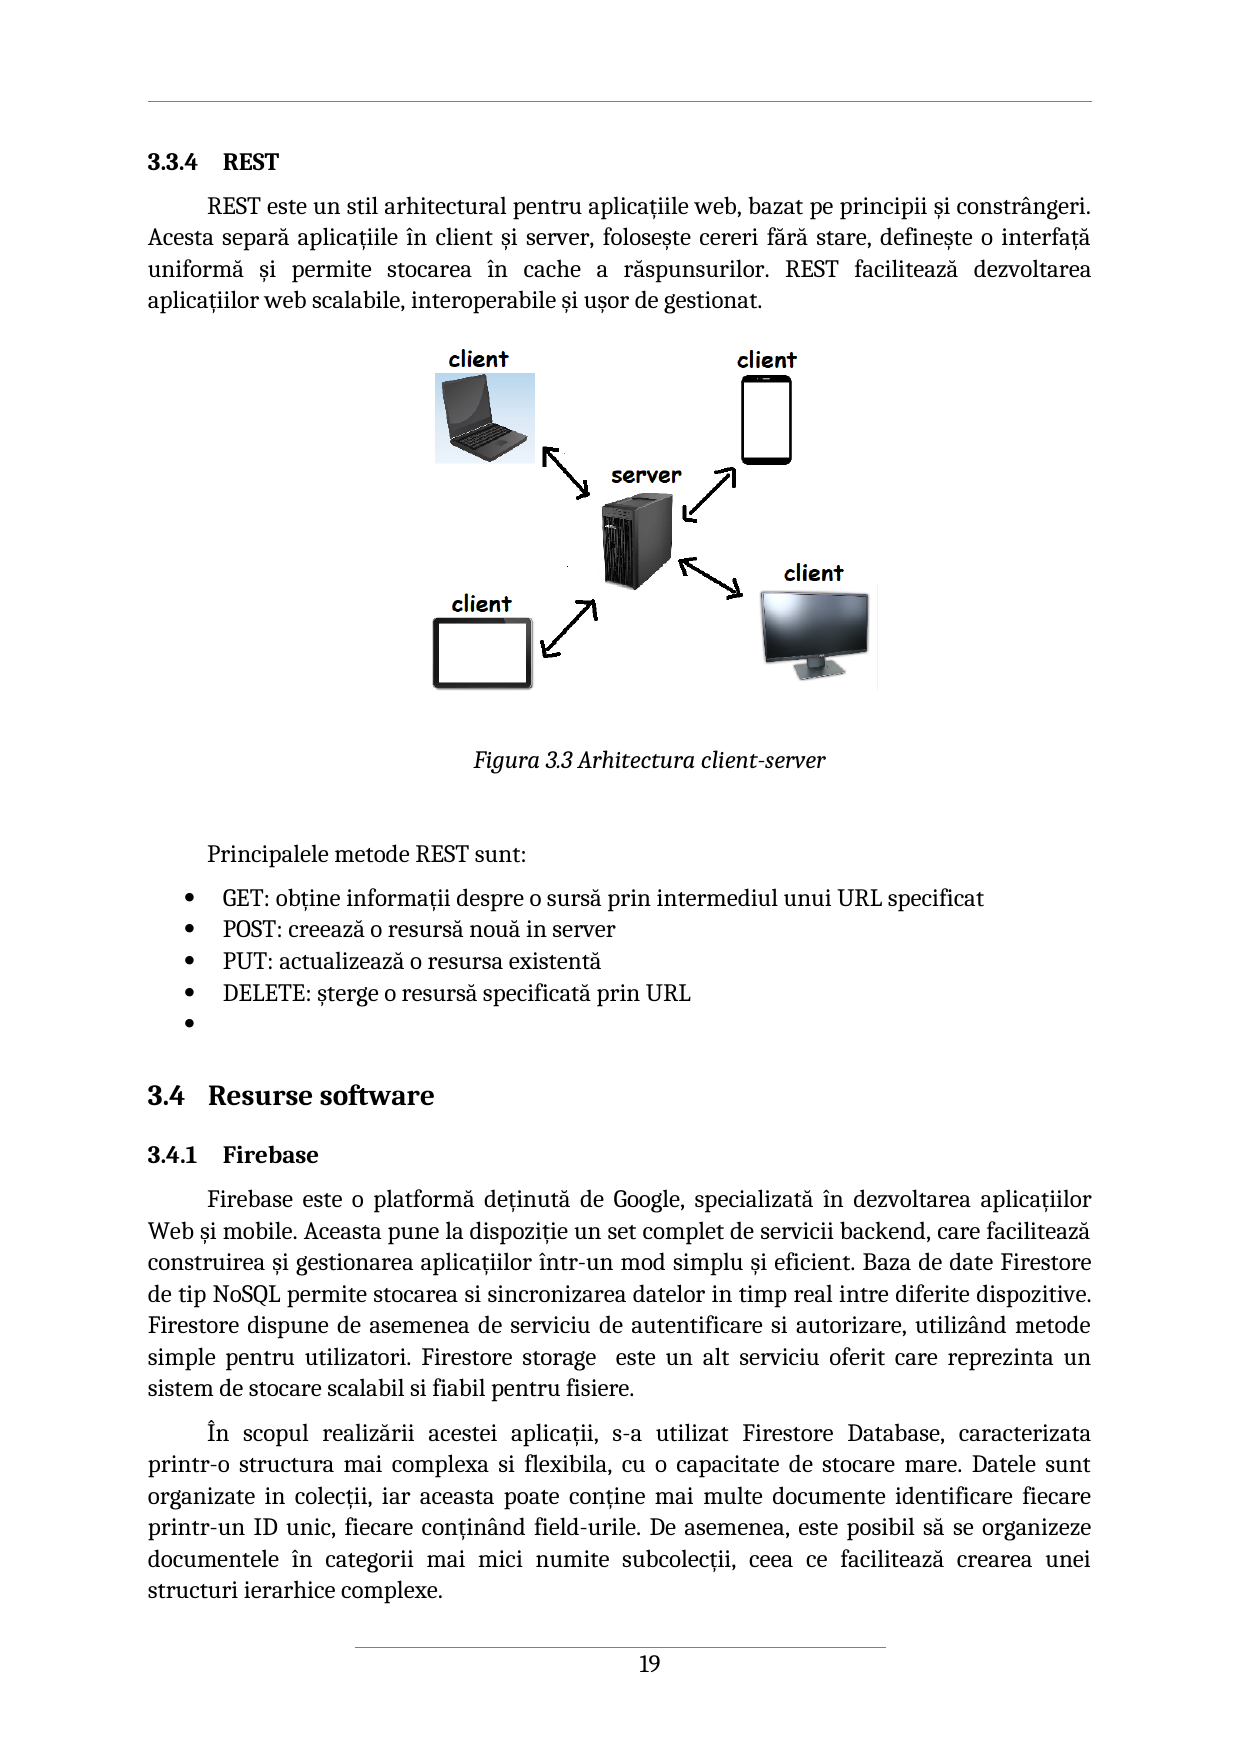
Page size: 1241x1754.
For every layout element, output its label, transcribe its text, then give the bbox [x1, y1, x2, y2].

text Principalele metode REST sunt: [148, 840, 1092, 868]
text În scopul realizării acestei aplicații, s-a utilizat Firestore Database, caracterizata printr-o structura mai complexa si flexibila, cu o capacitate de stocare mare. Datele sunt organizate in colecții, iar aceasta poate conține mai multe documente identificare fiecare printr-un ID unic, fiecare conținând field-urile. De asemenea, este posibil să se organizeze documentele în categorii mai mici numite subcolecții, ceea ce facilitează crearea unei structuri ierarhice complexe. [148, 1418, 1092, 1605]
list POST: creează o resursă nouă in server [185, 915, 1092, 944]
subtitle Firebase [148, 1141, 1092, 1170]
text Firebase este o platformă deținută de Google, specializată în dezvoltarea aplicațiilor Web și mobile. Aceasta pune la dispoziție un set complet de servicii backend, care facilitează construirea și gestionarea aplicațiilor într-un mod simplu și eficient. Baza de date Firestore de tip NoSQL permite stocarea si sincronizarea datelor in timp real intre diferite dispozitive. Firestore dispune de asemenea de serviciu de autentificare si autorizare, utilizând metode simple pentru utilizatori. Firestore storage este un alt serviciu oferit care reprezinta un sistem de stocare scalabil si fiabil pentru fisiere. [148, 1185, 1092, 1403]
subtitle Resurse software [148, 1079, 1092, 1113]
list GET: obține informații despre o sursă prin intermediul unui URL specificat [185, 884, 1092, 912]
subtitle REST [148, 148, 1092, 176]
text REST este un stil arhitectural pentru aplicațiile web, bazat pe principii și constrângeri. Acesta separă aplicațiile în client și server, folosește cereri fără stare, definește o interfață uniformă și permite stocarea în cache a răspunsurilor. REST facilitează dezvoltarea aplicațiilor web scalabile, interoperabile și ușor de gestionat. [148, 192, 1092, 315]
text Figura 3.3 Arhitectura client-server [148, 746, 1092, 775]
list PUT: actualizează o resursa existentă [185, 947, 1092, 976]
list DELETE: șterge o resursă specificată prin URL [185, 978, 1092, 1007]
picture [396, 330, 903, 731]
